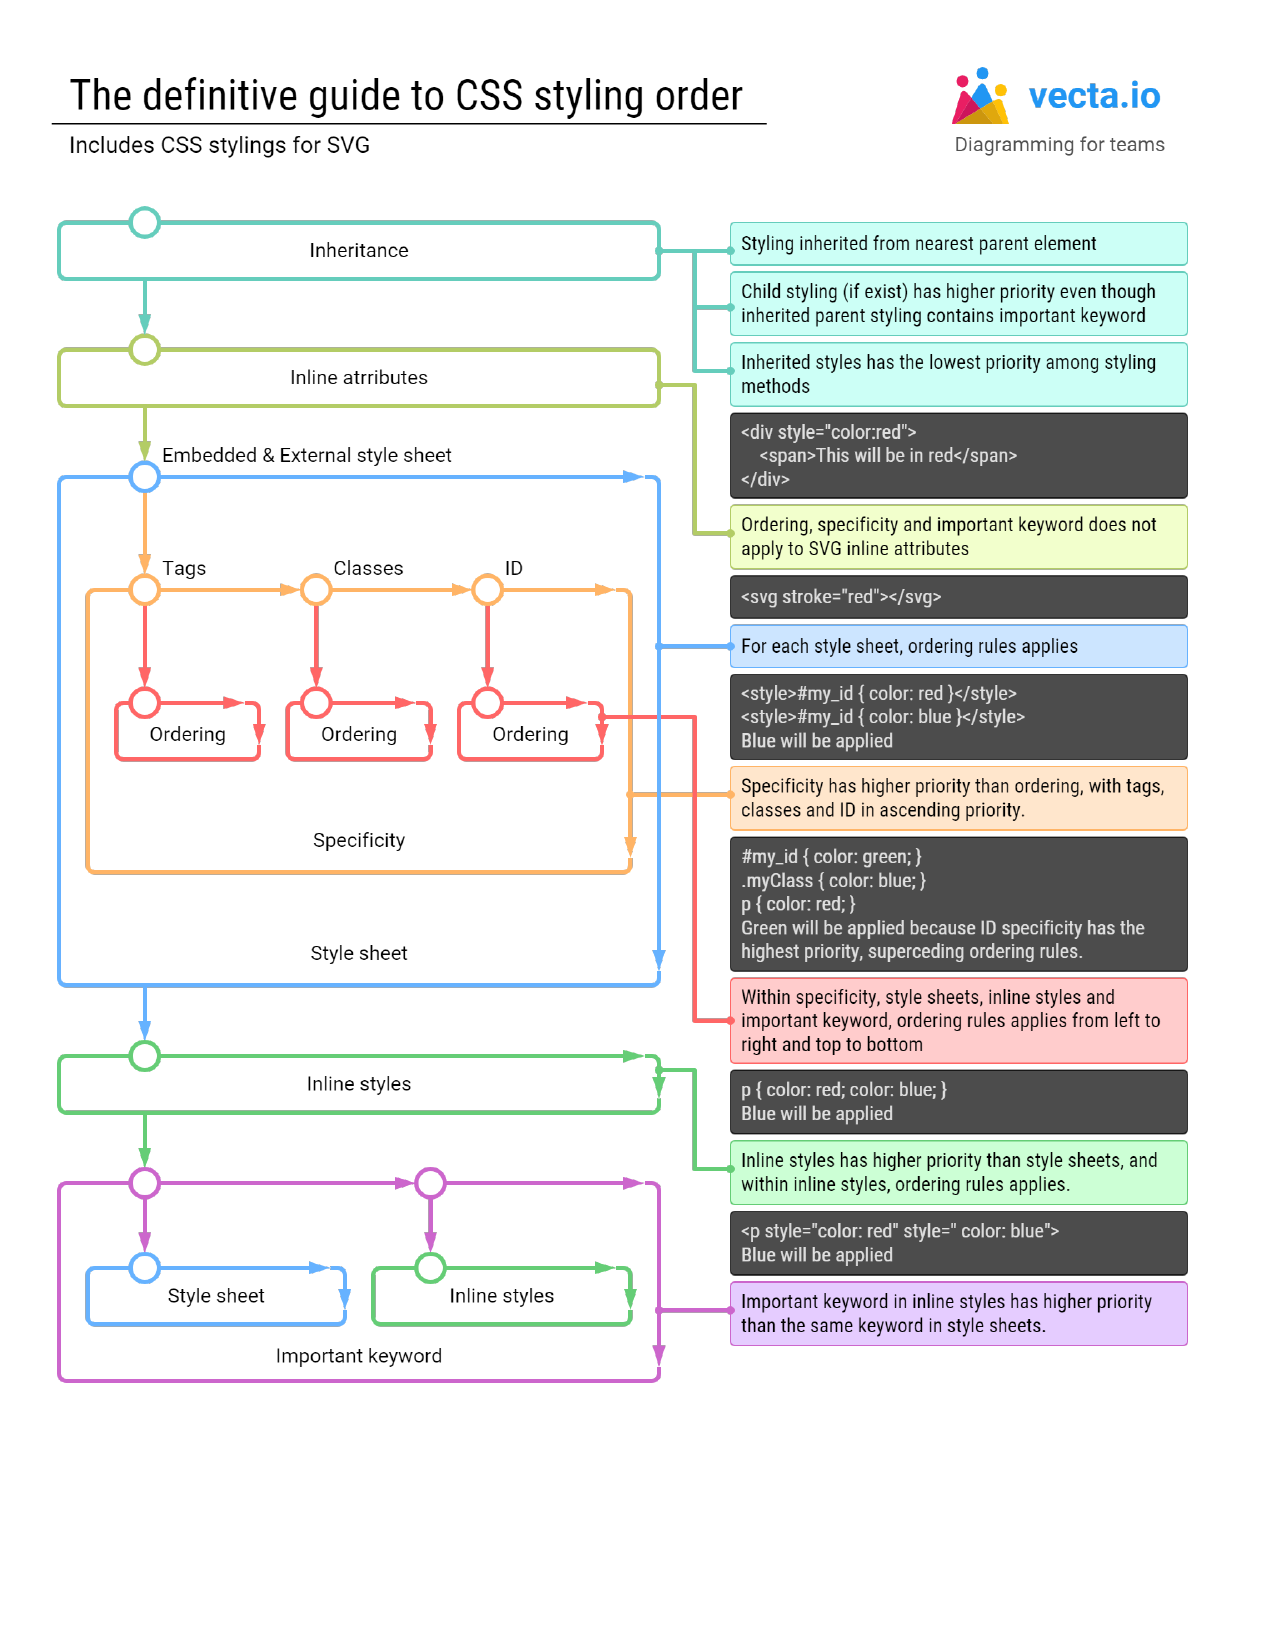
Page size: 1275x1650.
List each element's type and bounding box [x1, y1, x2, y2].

picture [51, 52, 1195, 1394]
